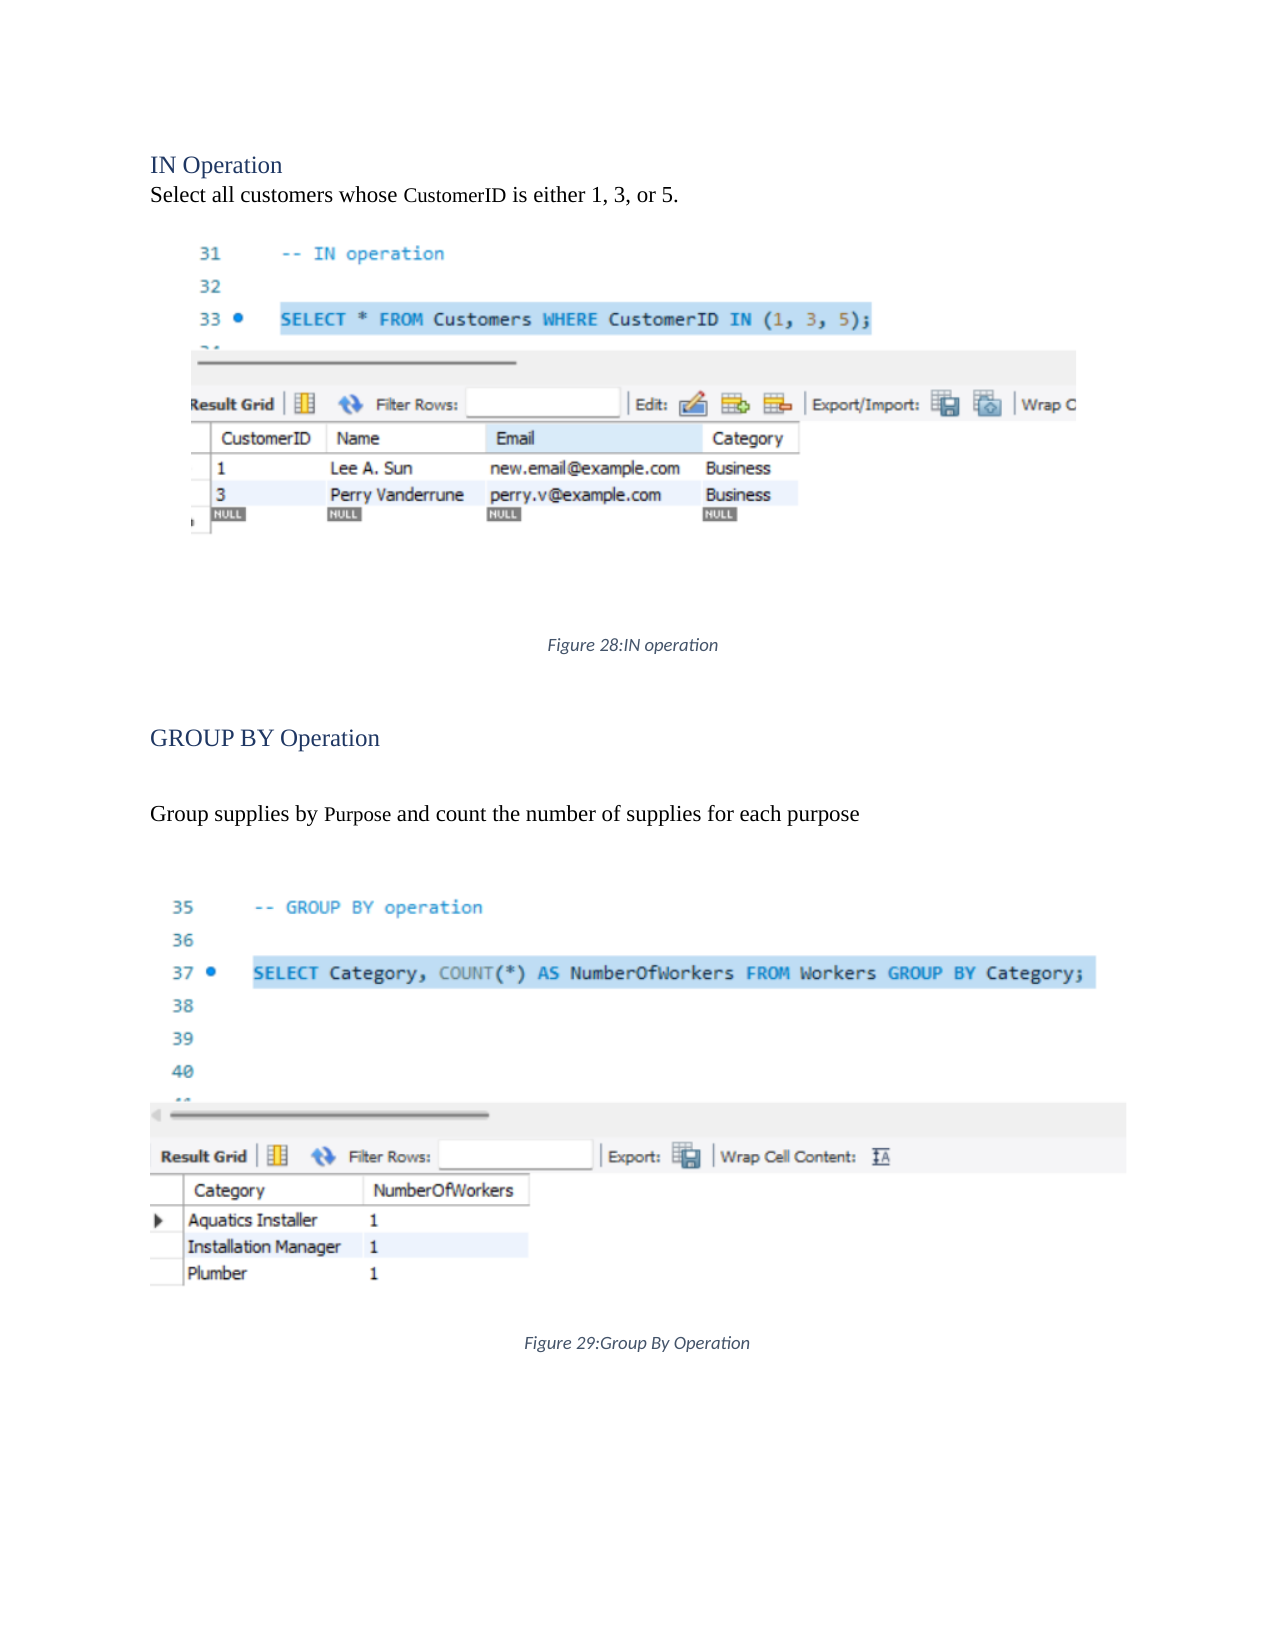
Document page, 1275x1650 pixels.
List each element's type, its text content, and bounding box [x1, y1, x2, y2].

picture [150, 889, 1127, 1322]
text Select all customers whose CustomerID is either 1, 3, or 5. [150, 181, 1125, 207]
picture [191, 233, 1077, 624]
subtitle IN Operation [150, 150, 1125, 179]
text Group supplies by Purpose and count the number of supplies for each purpose [150, 799, 1125, 826]
